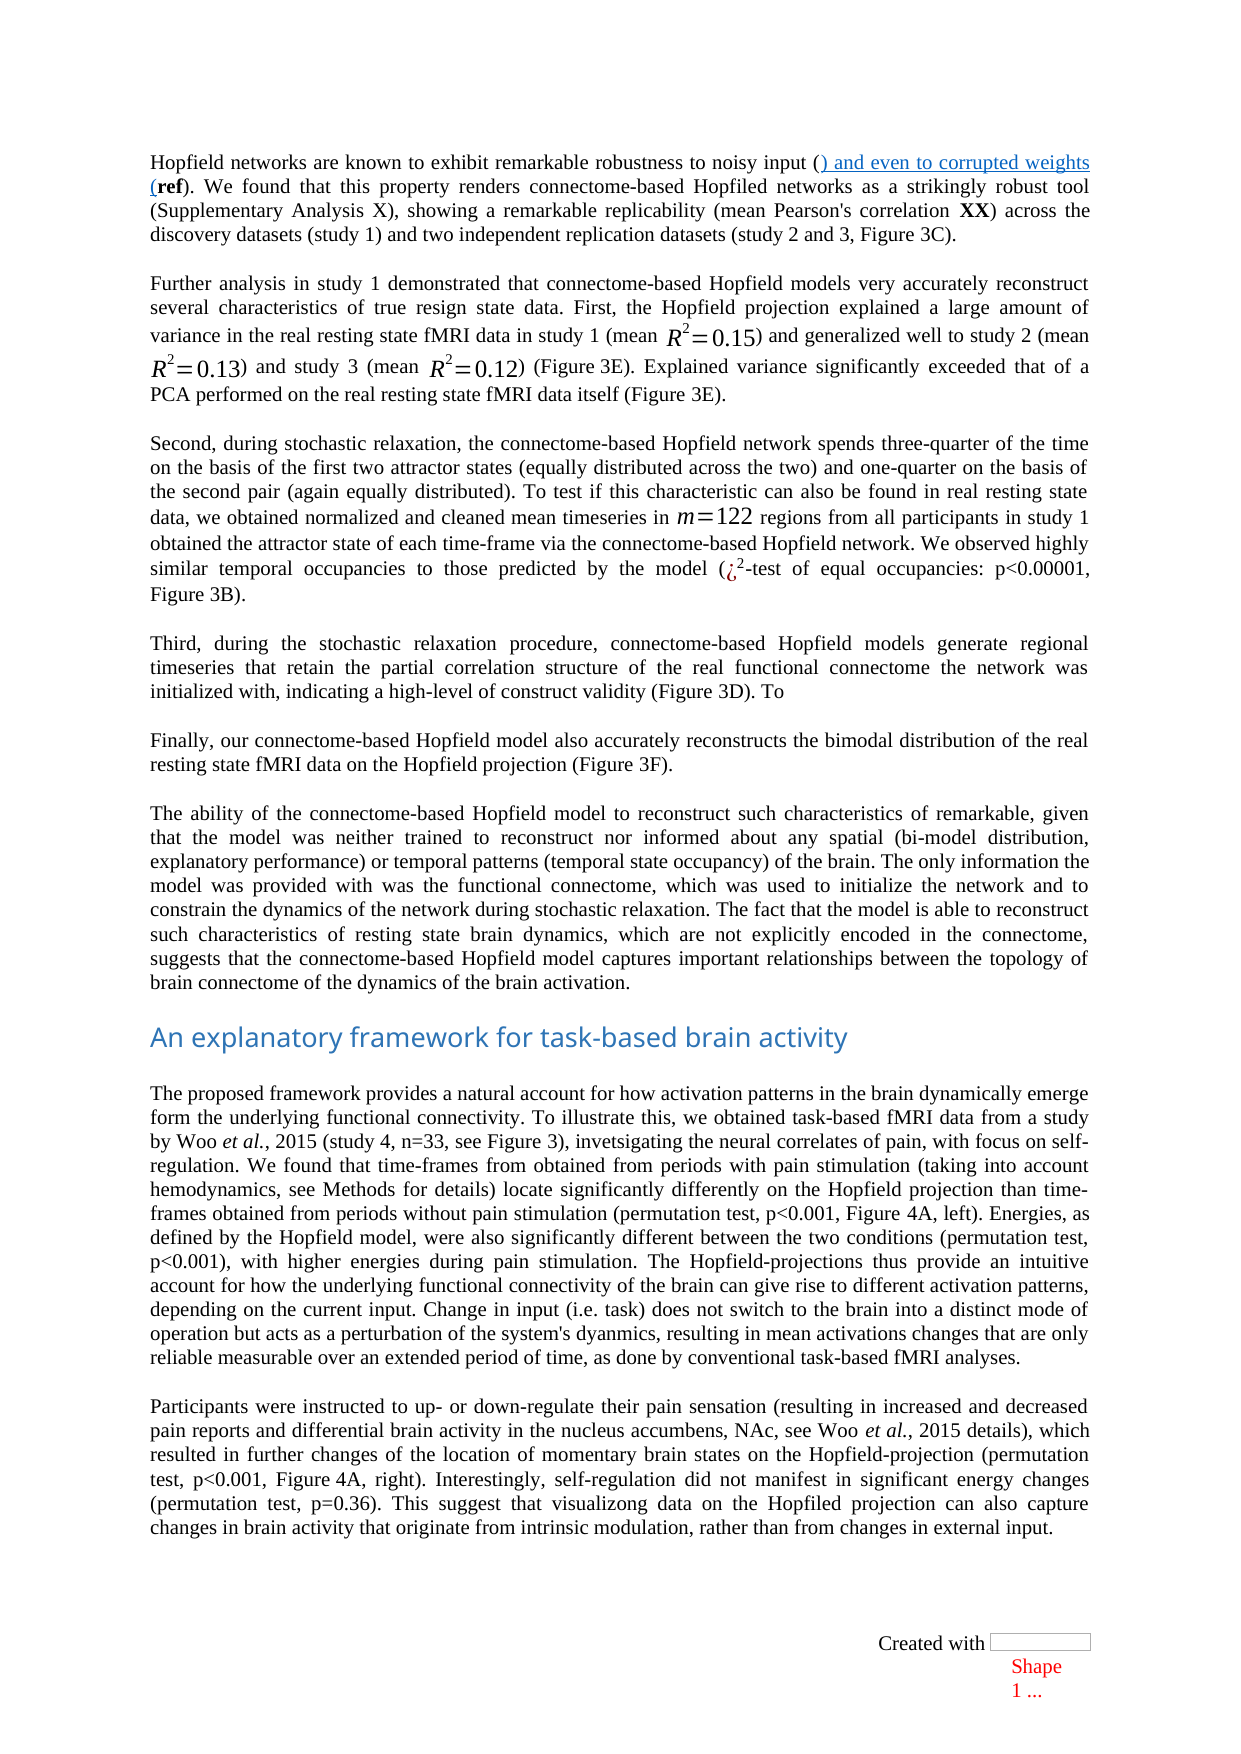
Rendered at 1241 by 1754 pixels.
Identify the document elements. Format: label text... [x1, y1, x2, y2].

text Third, during the stochastic relaxation procedure, connectome-based Hopfield models generate regional timeseries that retain the partial correlation structure of the real functional connectome the network was initialized with, indicating a high-level of construct validity (Figure 3D). To [150, 631, 1090, 703]
text Further analysis in study 1 demonstrated that connectome-based Hopfield models very accurately reconstruct several characteristics of true resign state data. First, the Hopfield projection explained a large amount of variance in the real resting state fMRI data in study 1 (mean ) and generalized well to study 2 (mean ) and study 3 (mean ) (Figure 3E). Explained variance significantly exceeded that of a PCA performed on the real resting state fMRI data itself (Figure 3E). [150, 271, 1090, 406]
text The proposed framework provides a natural account for how activation patterns in the brain dynamically emerge form the underlying functional connectivity. To illustrate this, we obtained task-based fMRI data from a study by Woo et al., 2015 (study 4, n=33, see Figure 3), invetsigating the neural correlates of pain, with focus on self-regulation. We found that time-frames from obtained from periods with pain stimulation (taking into account hemodynamics, see Methods for details) locate significantly differently on the Hopfield projection than time-frames obtained from periods without pain stimulation (permutation test, p<0.001, Figure 4A, left). Energies, as defined by the Hopfield model, were also significantly different between the two conditions (permutation test, p<0.001), with higher energies during pain stimulation. The Hopfield-projections thus provide an intuitive account for how the underlying functional connectivity of the brain can give rise to different activation patterns, depending on the current input. Change in input (i.e. task) does not switch to the brain into a distinct mode of operation but acts as a perturbation of the system's dyanmics, resulting in mean activations changes that are only reliable measurable over an extended period of time, as done by conventional task-based fMRI analyses. [150, 1081, 1090, 1369]
text Participants were instructed to up- or down-regulate their pain sensation (resulting in increased and decreased pain reports and differential brain activity in the nucleus accumbens, NAc, see Woo et al., 2015 details), which resulted in further changes of the location of momentary brain states on the Hopfield-projection (permutation test, p<0.001, Figure 4A, right). Interestingly, self-regulation did not manifest in significant energy changes (permutation test, p=0.36). This suggest that visualizong data on the Hopfiled projection can also capture changes in brain activity that originate from intrinsic modulation, rather than from changes in external input. [150, 1394, 1090, 1539]
text Second, during stochastic relaxation, the connectome-based Hopfield network spends three-quarter of the time on the basis of the first two attractor states (equally distributed across the two) and one-quarter on the basis of the second pair (again equally distributed). To test if this characteristic can also be found in real resting state data, we obtained normalized and cleaned mean timeseries in regions from all participants in study 1 obtained the attractor state of each time-frame via the connectome-based Hopfield network. We observed highly similar temporal occupancies to those predicted by the model (-test of equal occupancies: p<0.00001, Figure 3B). [150, 431, 1090, 606]
text Finally, our connectome-based Hopfield model also accurately reconstructs the bimodal distribution of the real resting state fMRI data on the Hopfield projection (Figure 3F). [150, 728, 1090, 776]
subtitle An explanatory framework for task-based brain activity [150, 1019, 1090, 1056]
text Hopfield networks are known to exhibit remarkable robustness to noisy input () and even to corrupted weights (ref). We found that this property renders connectome-based Hopfiled networks as a strikingly robust tool (Supplementary Analysis X), showing a remarkable replicability (mean Pearson's correlation XX) across the discovery datasets (study 1) and two independent replication datasets (study 2 and 3, Figure 3C). [150, 150, 1090, 246]
text The ability of the connectome-based Hopfield model to reconstruct such characteristics of remarkable, given that the model was neither trained to reconstruct nor informed about any spatial (bi-model distribution, explanatory performance) or temporal patterns (temporal state occupancy) of the brain. The only information the model was provided with was the functional connectome, which was used to initialize the network and to constrain the dynamics of the network during stochastic relaxation. The fact that the model is able to reconstruct such characteristics of resting state brain dynamics, which are not explicitly encoded in the connectome, suggests that the connectome-based Hopfield model captures important relationships between the topology of brain connectome of the dynamics of the brain activation. [150, 801, 1090, 994]
